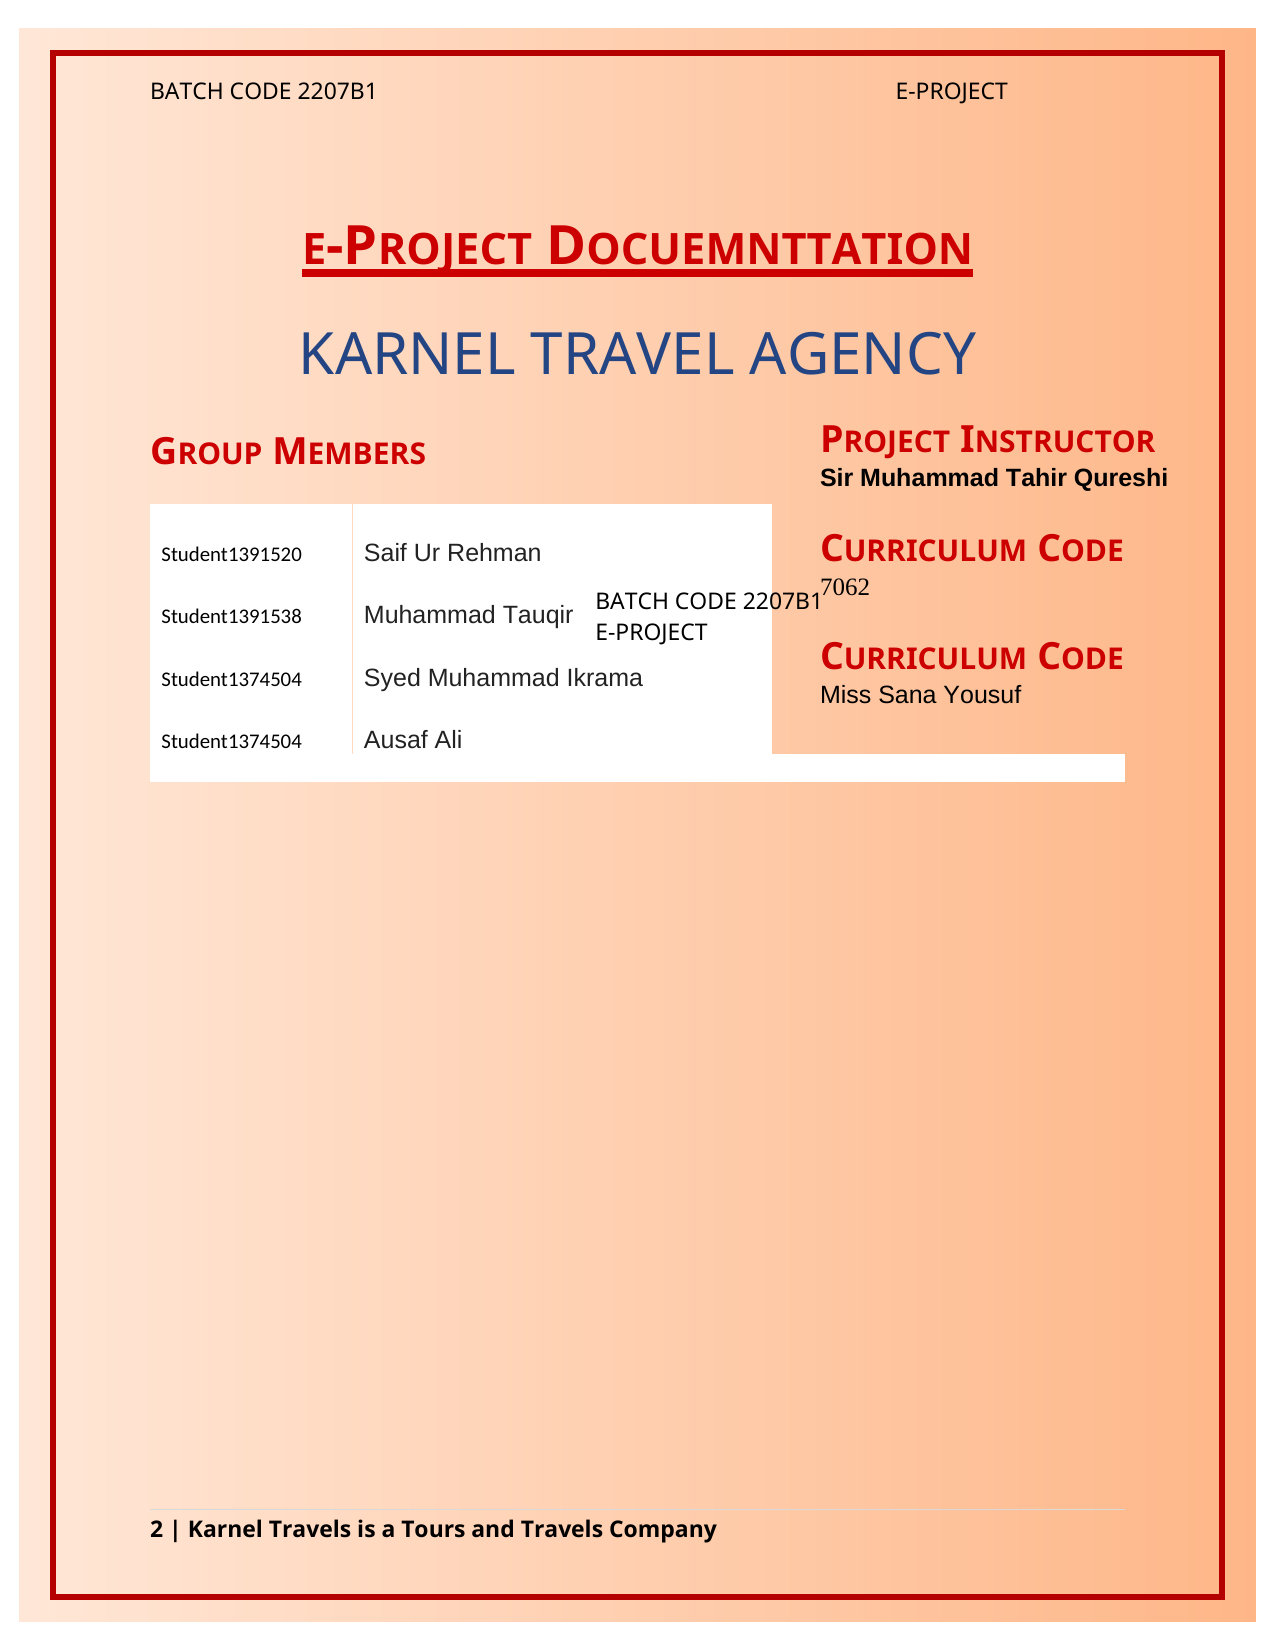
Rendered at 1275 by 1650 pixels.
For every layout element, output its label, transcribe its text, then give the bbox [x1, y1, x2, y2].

table_cell Syed Muhammad Ikrama [353, 629, 772, 692]
text Group Members [150, 424, 1125, 476]
text KARNEL TRAVEL AGENCY [150, 312, 1125, 392]
table_cell Muhammad Tauqir [353, 567, 772, 629]
table_cell Student1391538 [150, 567, 352, 629]
table_cell Student1374504 [150, 629, 352, 692]
table_header Student1391520 [150, 504, 352, 567]
text e-Project Docuemnttation [150, 207, 1125, 281]
table_header Saif Ur Rehman [353, 504, 772, 567]
table_cell Student1374504 [150, 692, 352, 754]
table_cell Ausaf Ali [353, 692, 772, 754]
